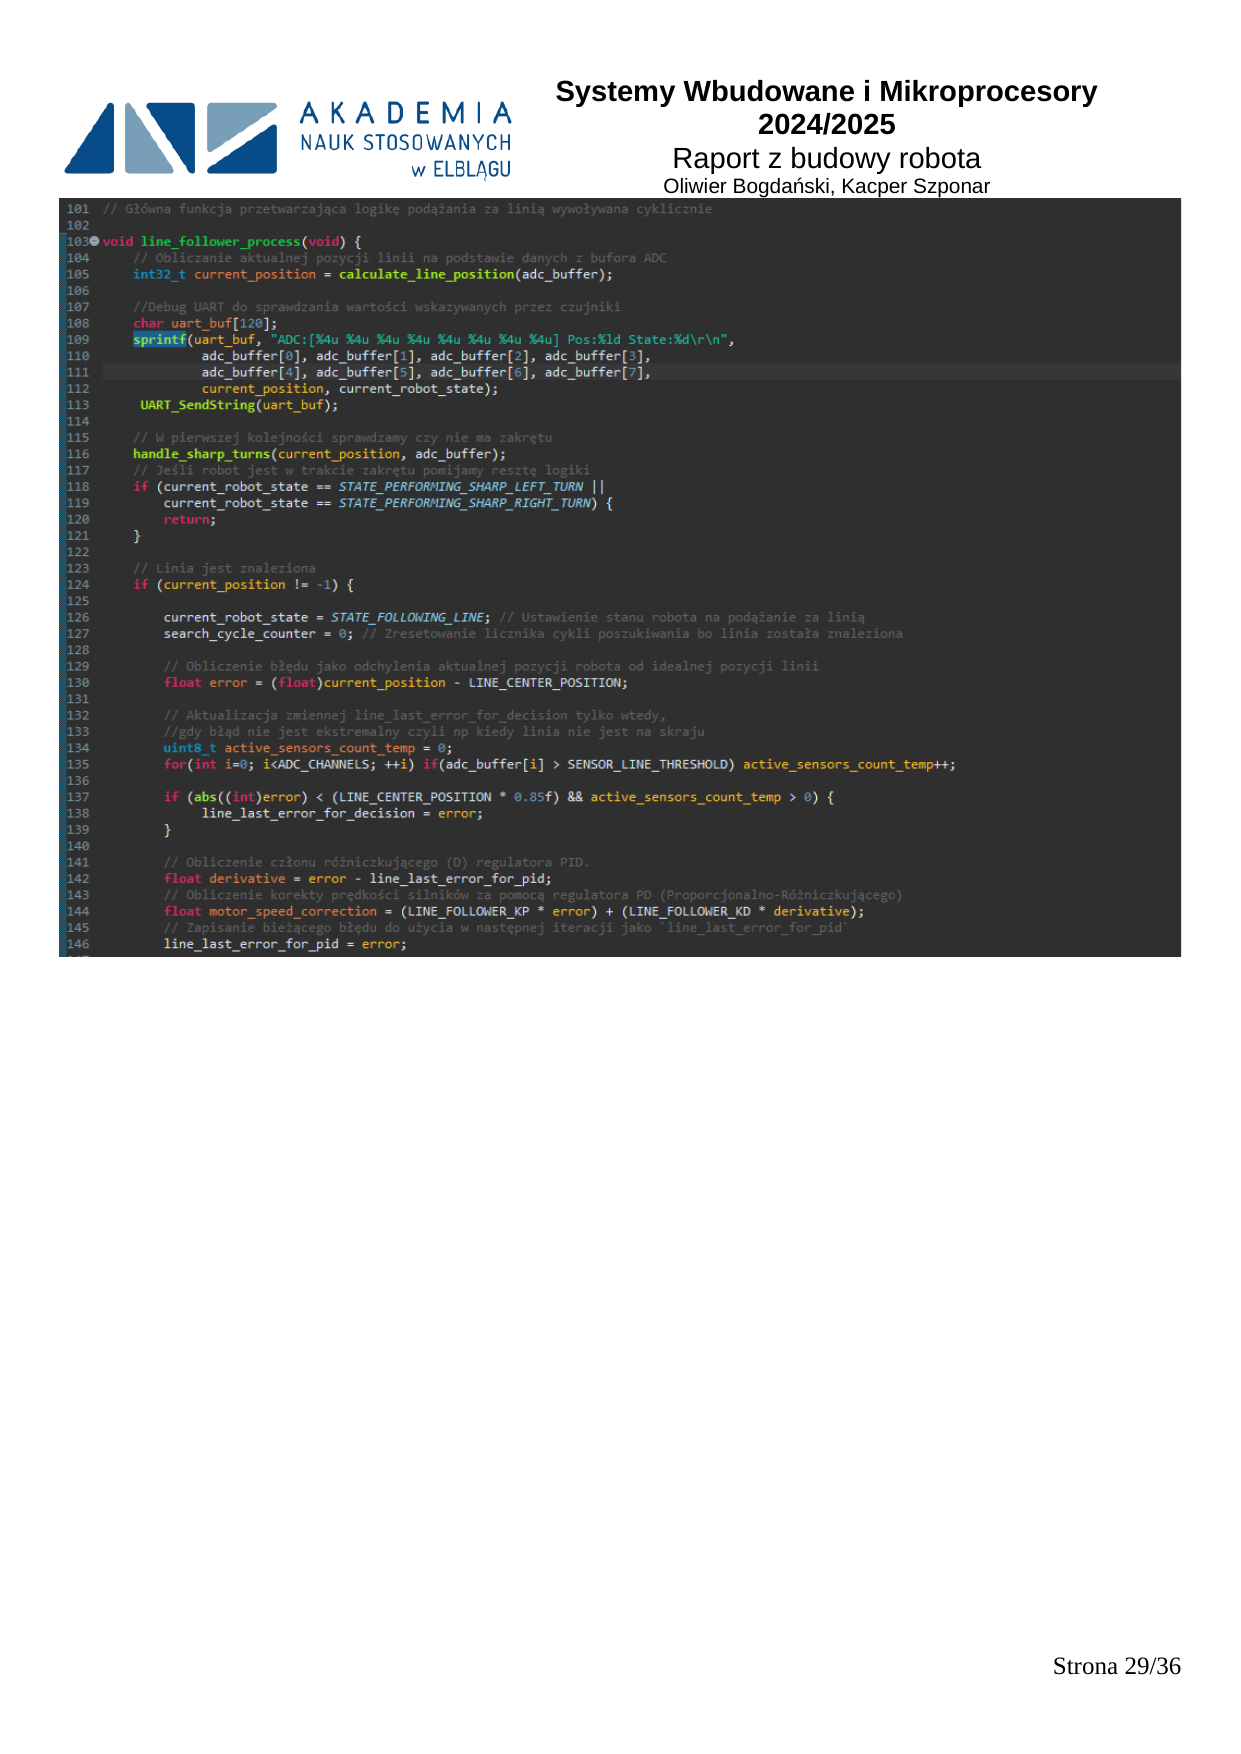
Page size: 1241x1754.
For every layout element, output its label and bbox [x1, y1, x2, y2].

picture [59, 198, 1182, 957]
picture [63, 100, 515, 181]
